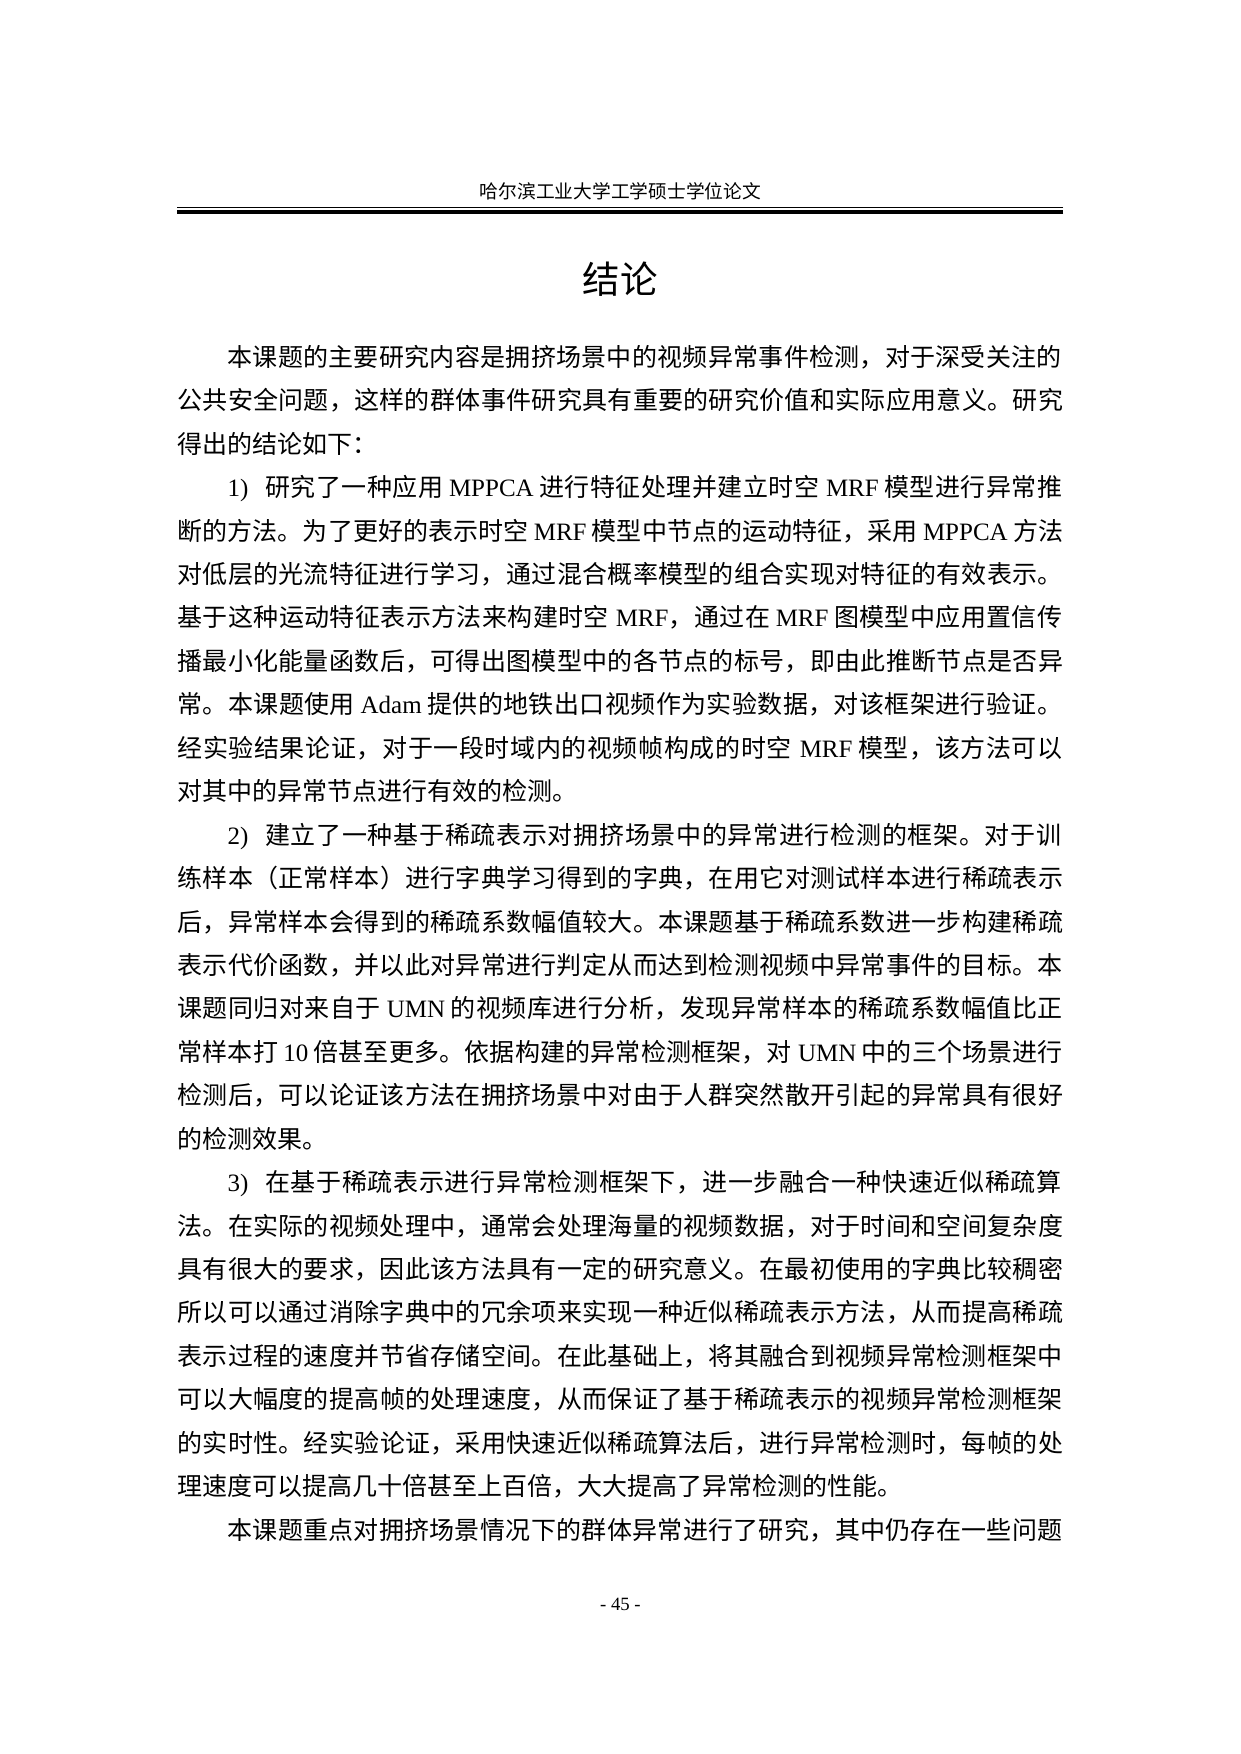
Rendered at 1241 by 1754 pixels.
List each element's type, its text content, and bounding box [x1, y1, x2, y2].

list 研究了一种应用MPPCA进行特征处理并建立时空MRF模型进行异常推断的方法。为了更好的表示时空MRF模型中节点的运动特征，采用MPPCA方法对低层的光流特征进行学习，通过混合概率模型的组合实现对特征的有效表示。基于这种运动特征表示方法来构建时空MRF，通过在MRF图模型中应用置信传播最小化能量函数后，可得出图模型中的各节点的标号，即由此推断节点是否异常。本课题使用Adam提供的地铁出口视频作为实验数据，对该框架进行验证。经实验结果论证，对于一段时域内的视频帧构成的时空MRF模型，该方法可以对其中的异常节点进行有效的检测。 [177, 468, 1063, 808]
subtitle 结论 [177, 249, 1063, 304]
list 在基于稀疏表示进行异常检测框架下，进一步融合一种快速近似稀疏算法。在实际的视频处理中，通常会处理海量的视频数据，对于时间和空间复杂度具有很大的要求，因此该方法具有一定的研究意义。在最初使用的字典比较稠密，所以可以通过消除字典中的冗余项来实现一种近似稀疏表示方法，从而提高稀疏表示过程的速度并节省存储空间。在此基础上，将其融合到视频异常检测框架中，可以大幅度的提高帧的处理速度，从而保证了基于稀疏表示的视频异常检测框架的实时性。经实验论证，采用快速近似稀疏算法后，进行异常检测时，每帧的处理速度可以提高几十倍甚至上百倍，大大提高了异常检测的性能。 [177, 1163, 1063, 1503]
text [177, 1510, 1063, 1546]
list 建立了一种基于稀疏表示对拥挤场景中的异常进行检测的框架。对于训练样本（正常样本）进行字典学习得到的字典，在用它对测试样本进行稀疏表示后，异常样本会得到的稀疏系数幅值较大。本课题基于稀疏系数进一步构建稀疏表示代价函数，并以此对异常进行判定从而达到检测视频中异常事件的目标。本课题同归对来自于UMN的视频库进行分析，发现异常样本的稀疏系数幅值比正常样本打10倍甚至更多。依据构建的异常检测框架，对UMN中的三个场景进行检测后，可以论证该方法在拥挤场景中对由于人群突然散开引起的异常具有很好的检测效果。 [177, 815, 1063, 1155]
text 本课题的主要研究内容是拥挤场景中的视频异常事件检测，对于深受关注的公共安全问题，这样的群体事件研究具有重要的研究价值和实际应用意义。研究得出的结论如下： [177, 337, 1063, 460]
